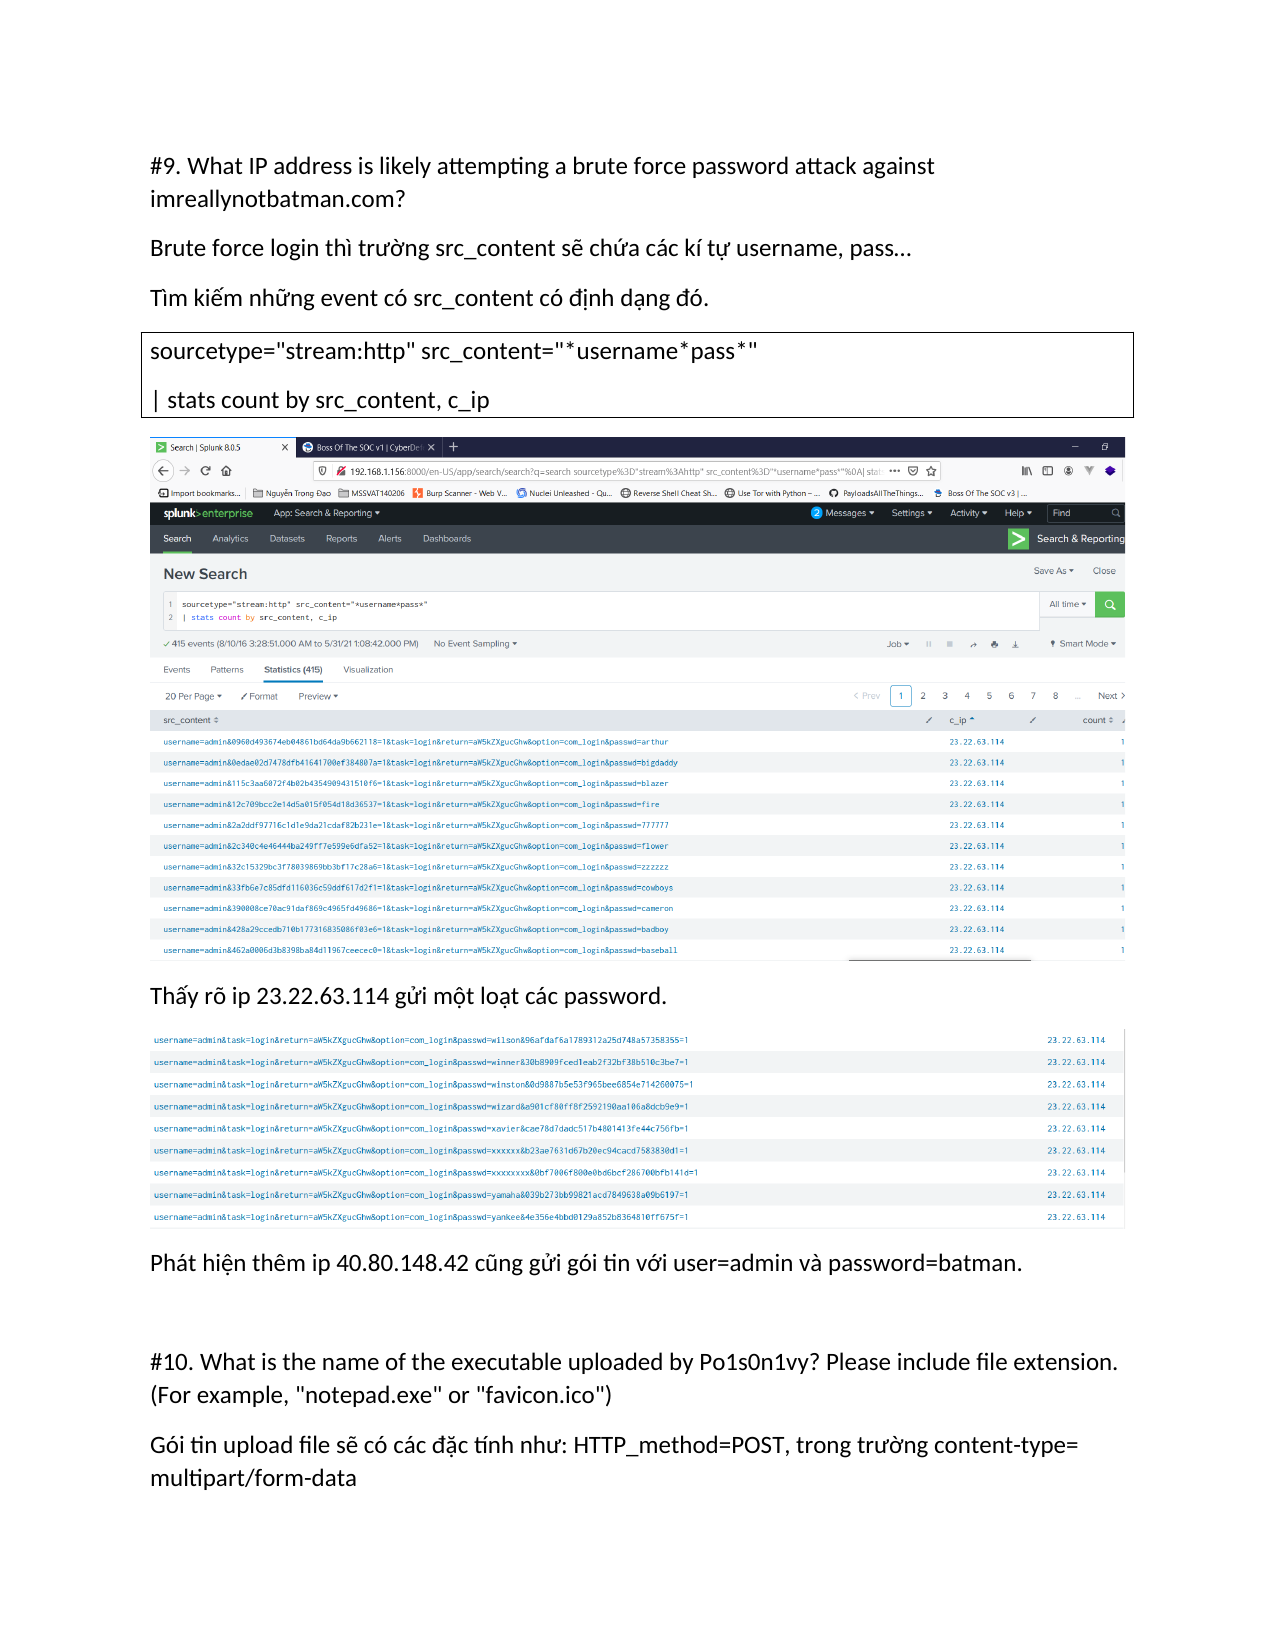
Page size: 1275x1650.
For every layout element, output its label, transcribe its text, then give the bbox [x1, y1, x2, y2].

text Tìm kiếm những event có src_content có định dạng đó. [150, 282, 1125, 313]
text sourcetype="stream:http" src_content="*username*pass*" [142, 333, 1133, 365]
text Gói tin upload file sẽ có các đặc tính như: HTTP_method=POST, trong trường content-type= multipart/form-data [150, 1429, 1125, 1492]
text Thấy rõ ip 23.22.63.114 gửi một loạt các password. [150, 980, 1125, 1010]
picture [150, 437, 1125, 961]
text Phát hiện thêm ip 40.80.148.42 cũng gửi gói tin với user=admin và password=batman. [150, 1247, 1125, 1278]
text #10. What is the name of the executable uploaded by Po1s0n1vy? Please include file extension. (For example, "notepad.exe" or "favicon.ico") [150, 1346, 1125, 1410]
text Brute force login thì trường src_content sẽ chứa các kí tự username, pass… [150, 232, 1125, 263]
picture [150, 1029, 1125, 1229]
text | stats count by src_content, c_ip [142, 381, 1133, 417]
text #9. What IP address is likely attempting a brute force password attack against imreallynotbatman.com? [150, 150, 1125, 213]
